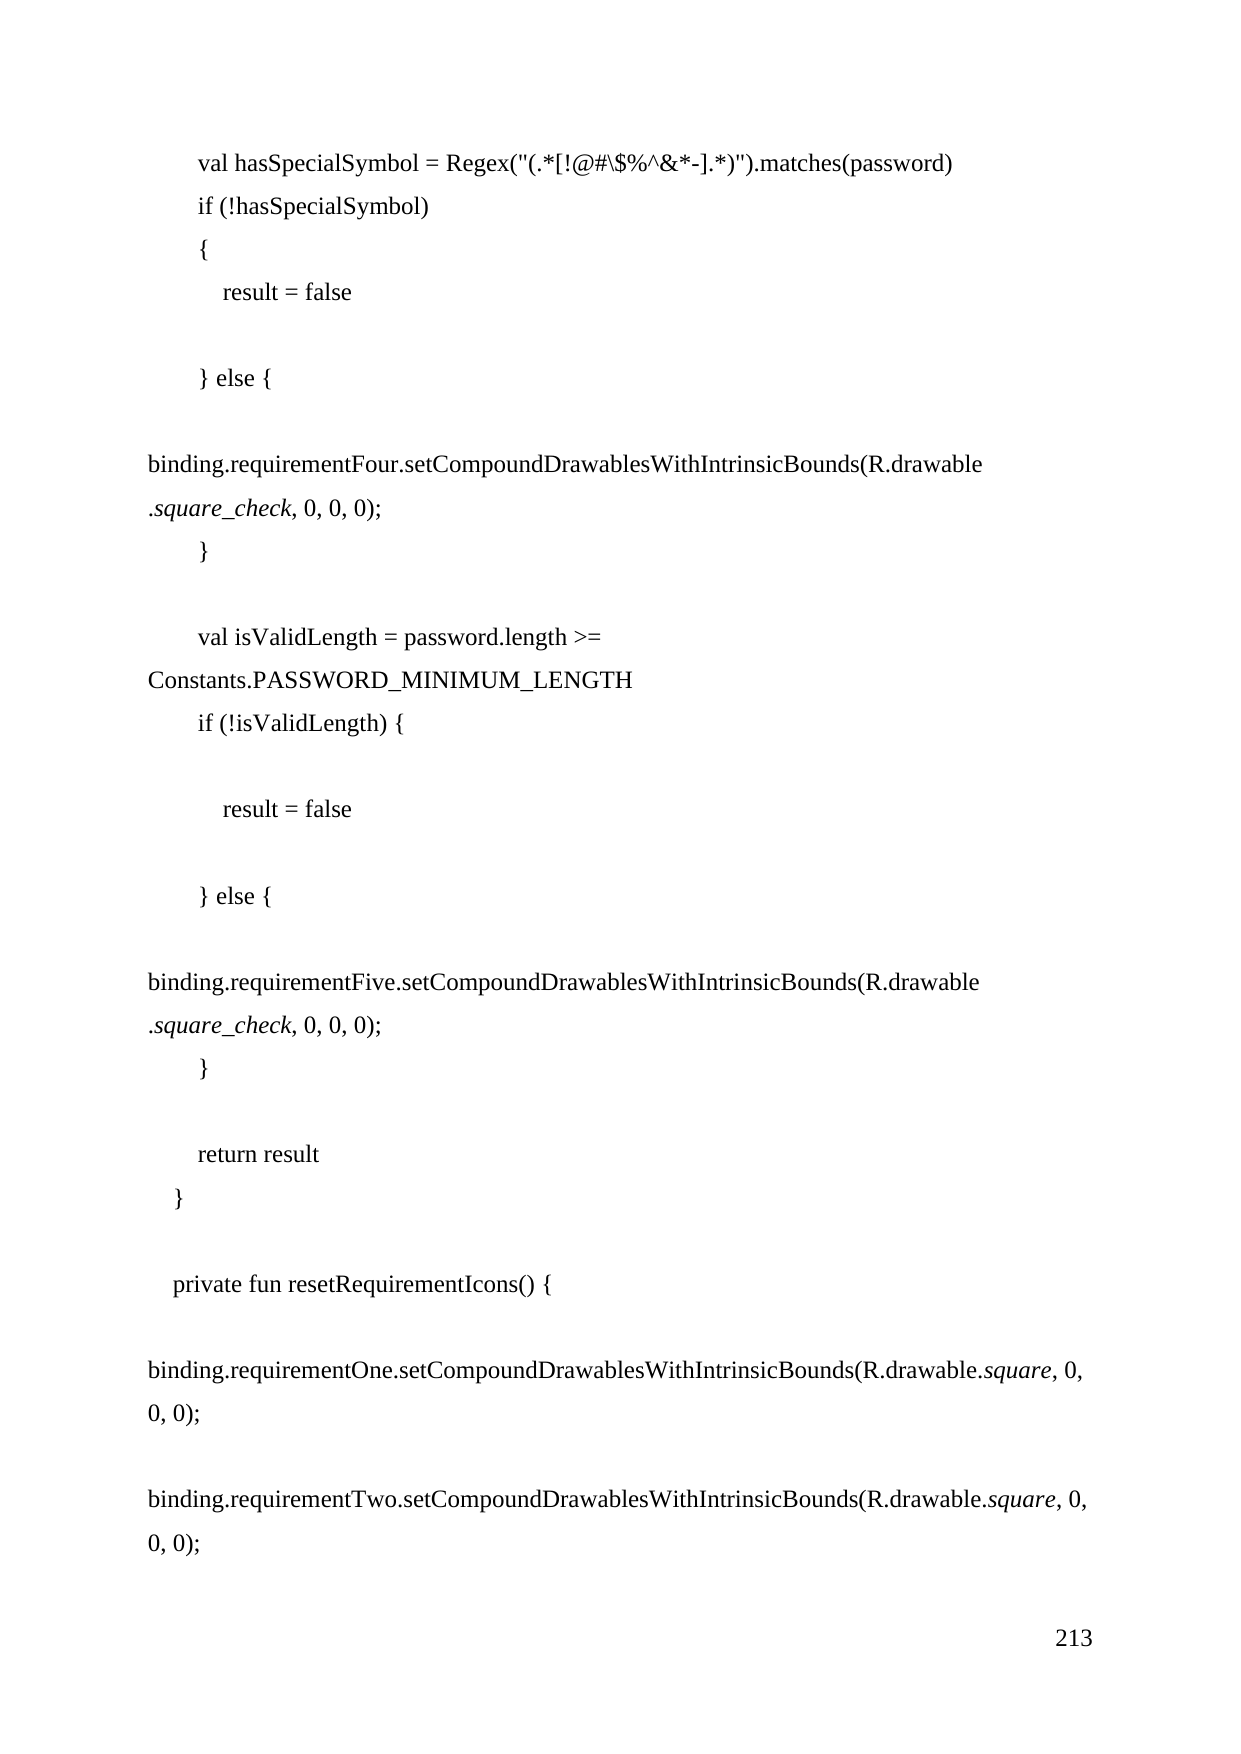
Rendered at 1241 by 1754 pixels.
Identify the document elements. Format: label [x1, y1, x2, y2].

text [148, 148, 1093, 1599]
